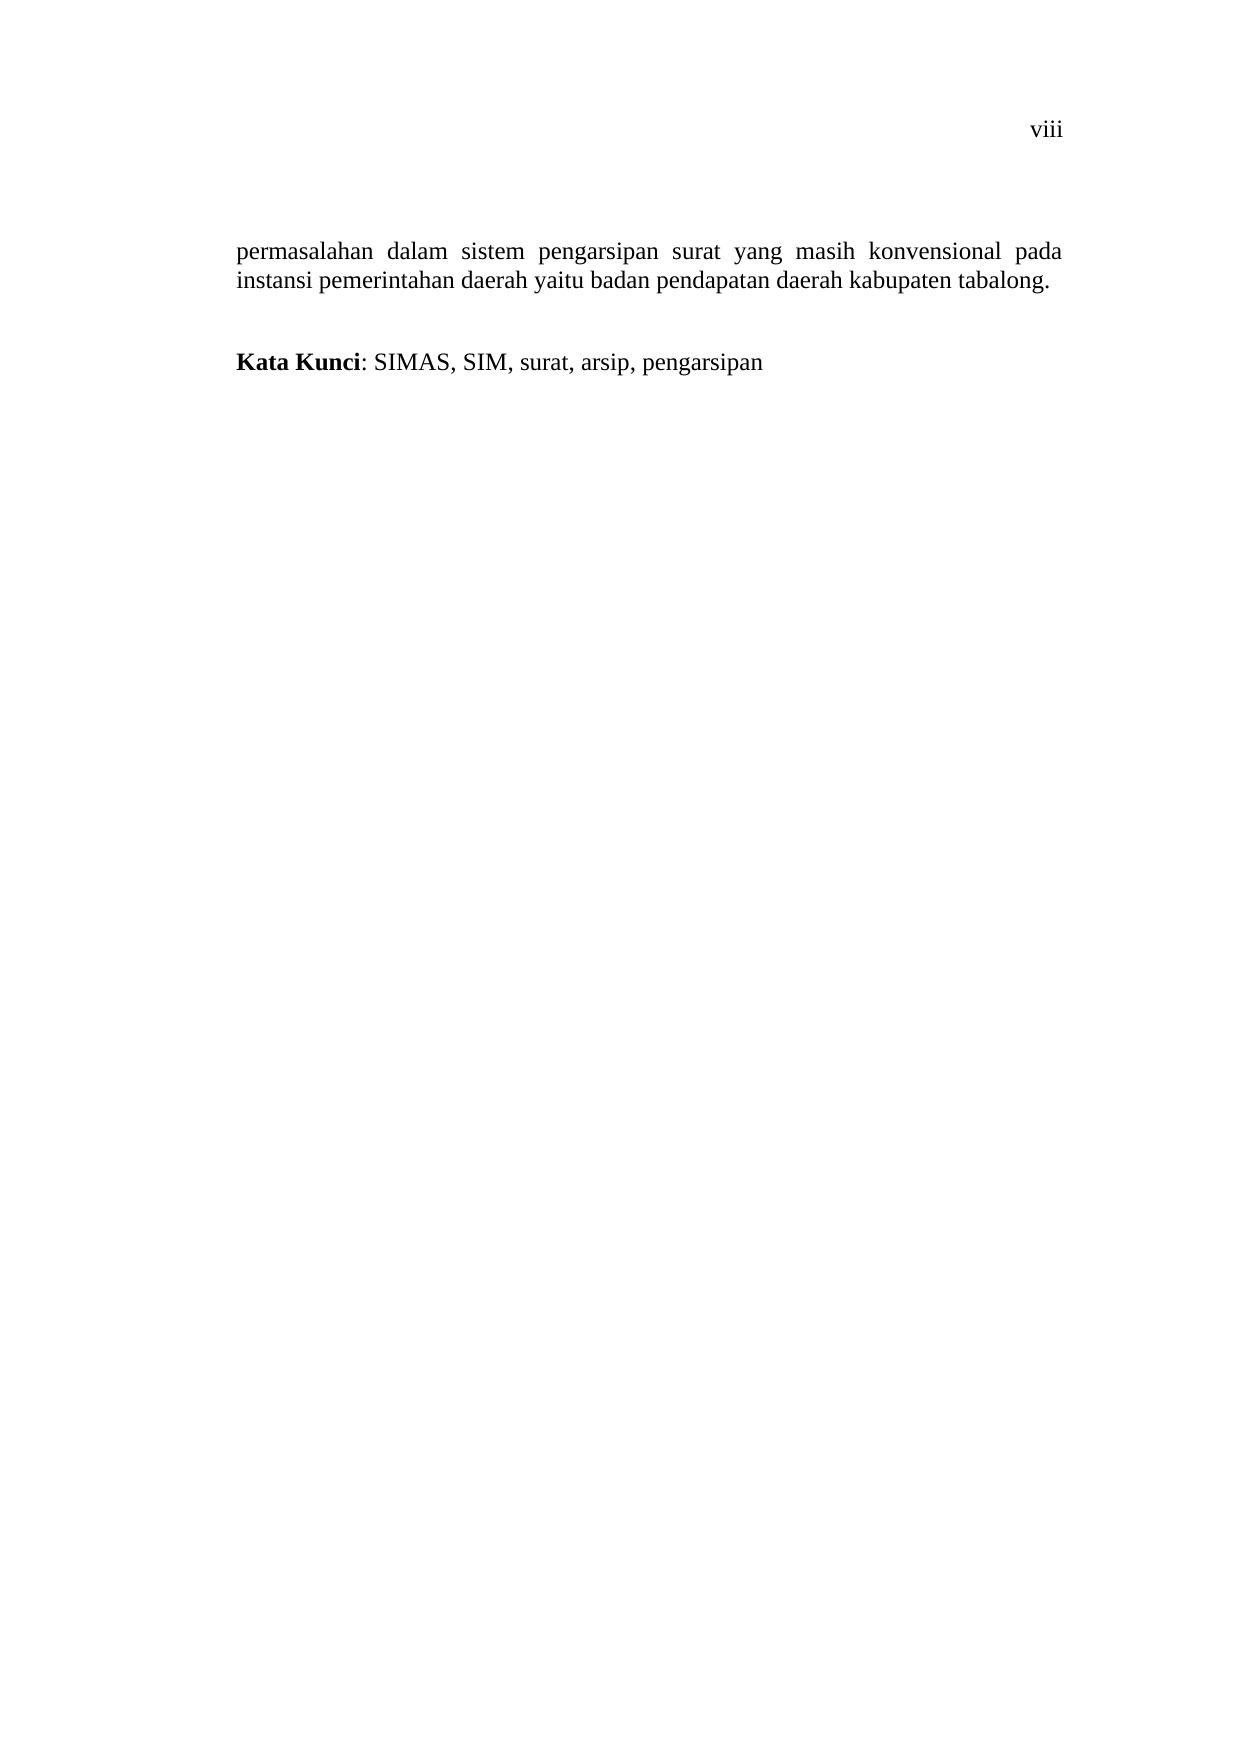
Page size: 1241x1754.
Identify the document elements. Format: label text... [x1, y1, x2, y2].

text Kata Kunci: SIMAS, SIM, surat, arsip, pengarsipan [236, 347, 1063, 376]
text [236, 236, 1063, 294]
